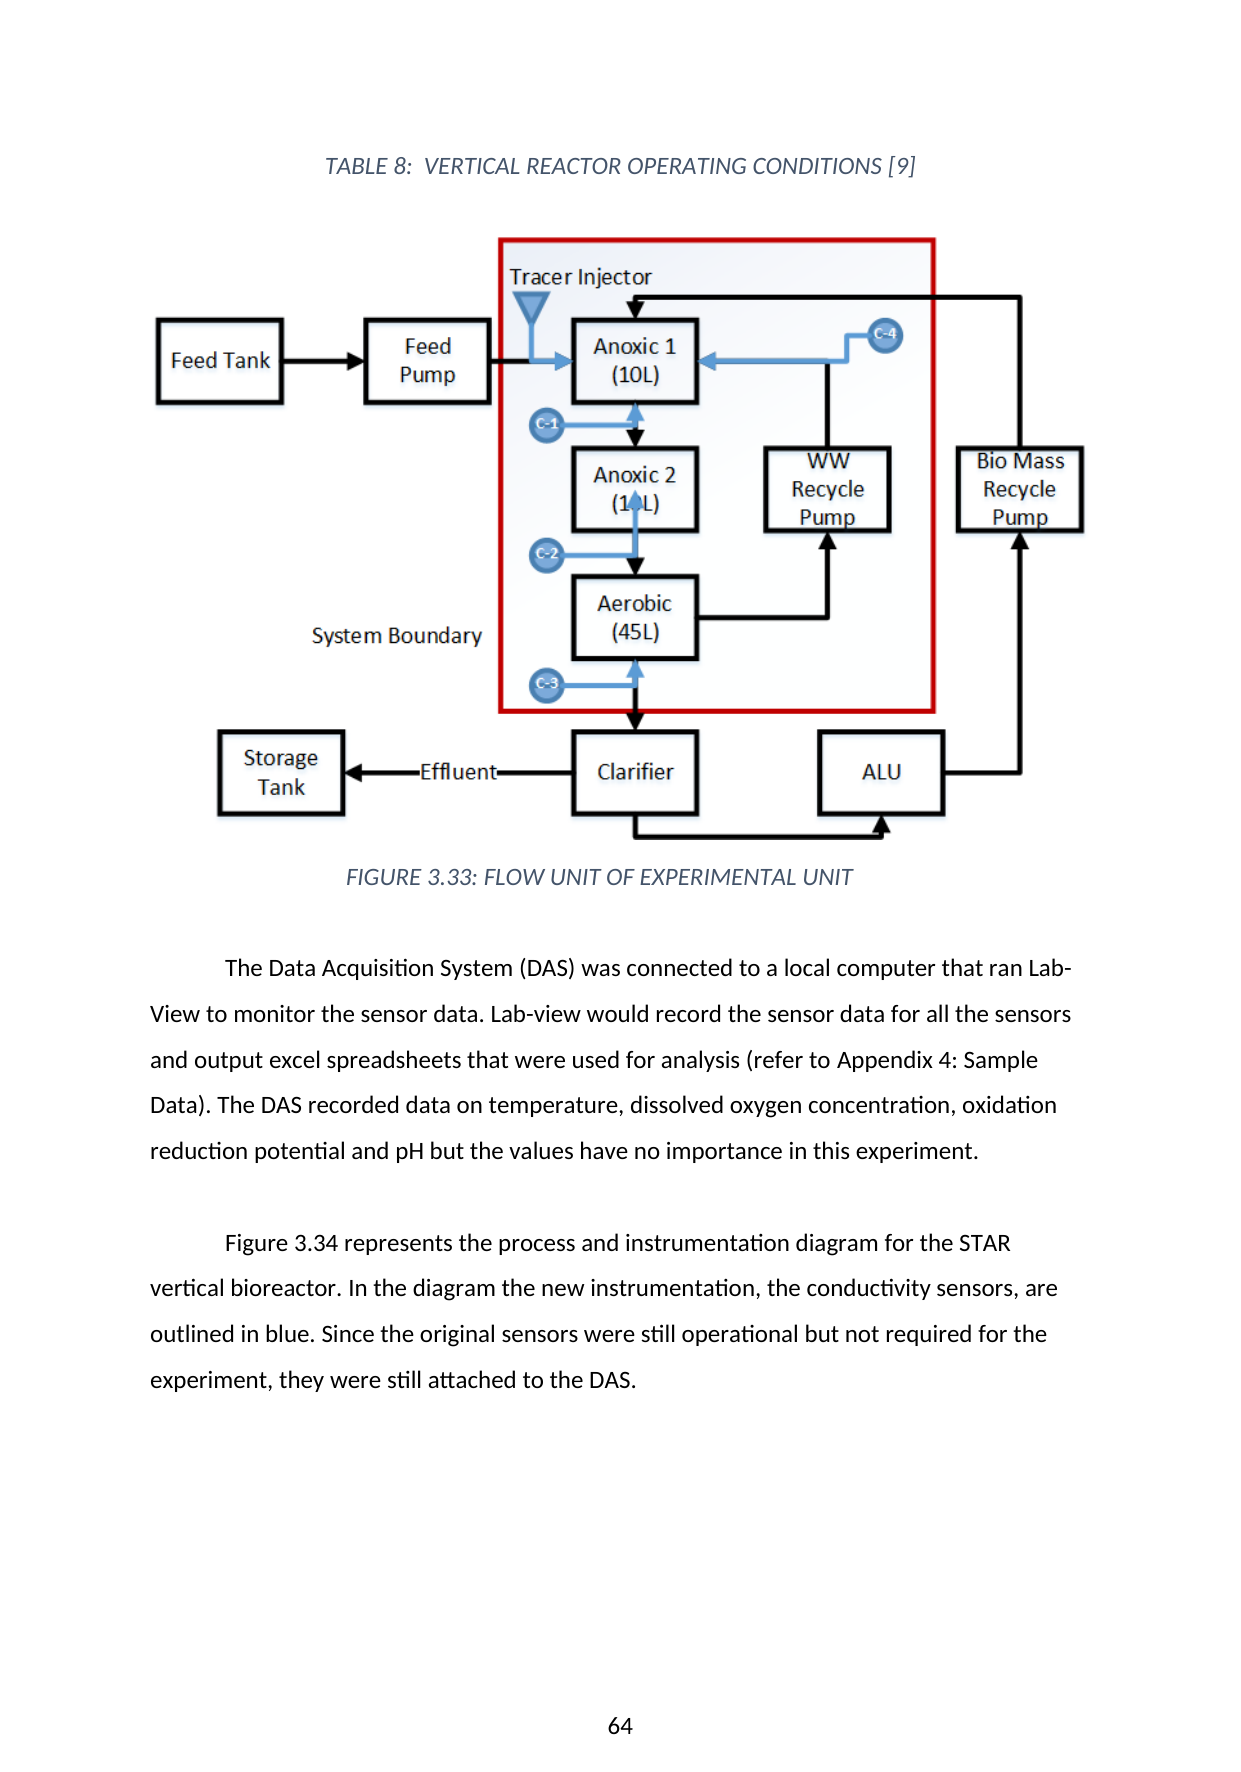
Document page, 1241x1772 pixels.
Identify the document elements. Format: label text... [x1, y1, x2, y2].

text The Data Acquisition System (DAS) was connected to a local computer that ran Lab-View to monitor the sensor data. Lab-view would record the sensor data for all the sensors and output excel spreadsheets that were used for analysis (refer to Appendix 4: Sample Data). The DAS recorded data on temperature, dissolved oxygen concentration, oxidation reduction potential and pH but the values have no importance in this experiment. [150, 952, 1090, 1166]
picture [150, 237, 1091, 840]
